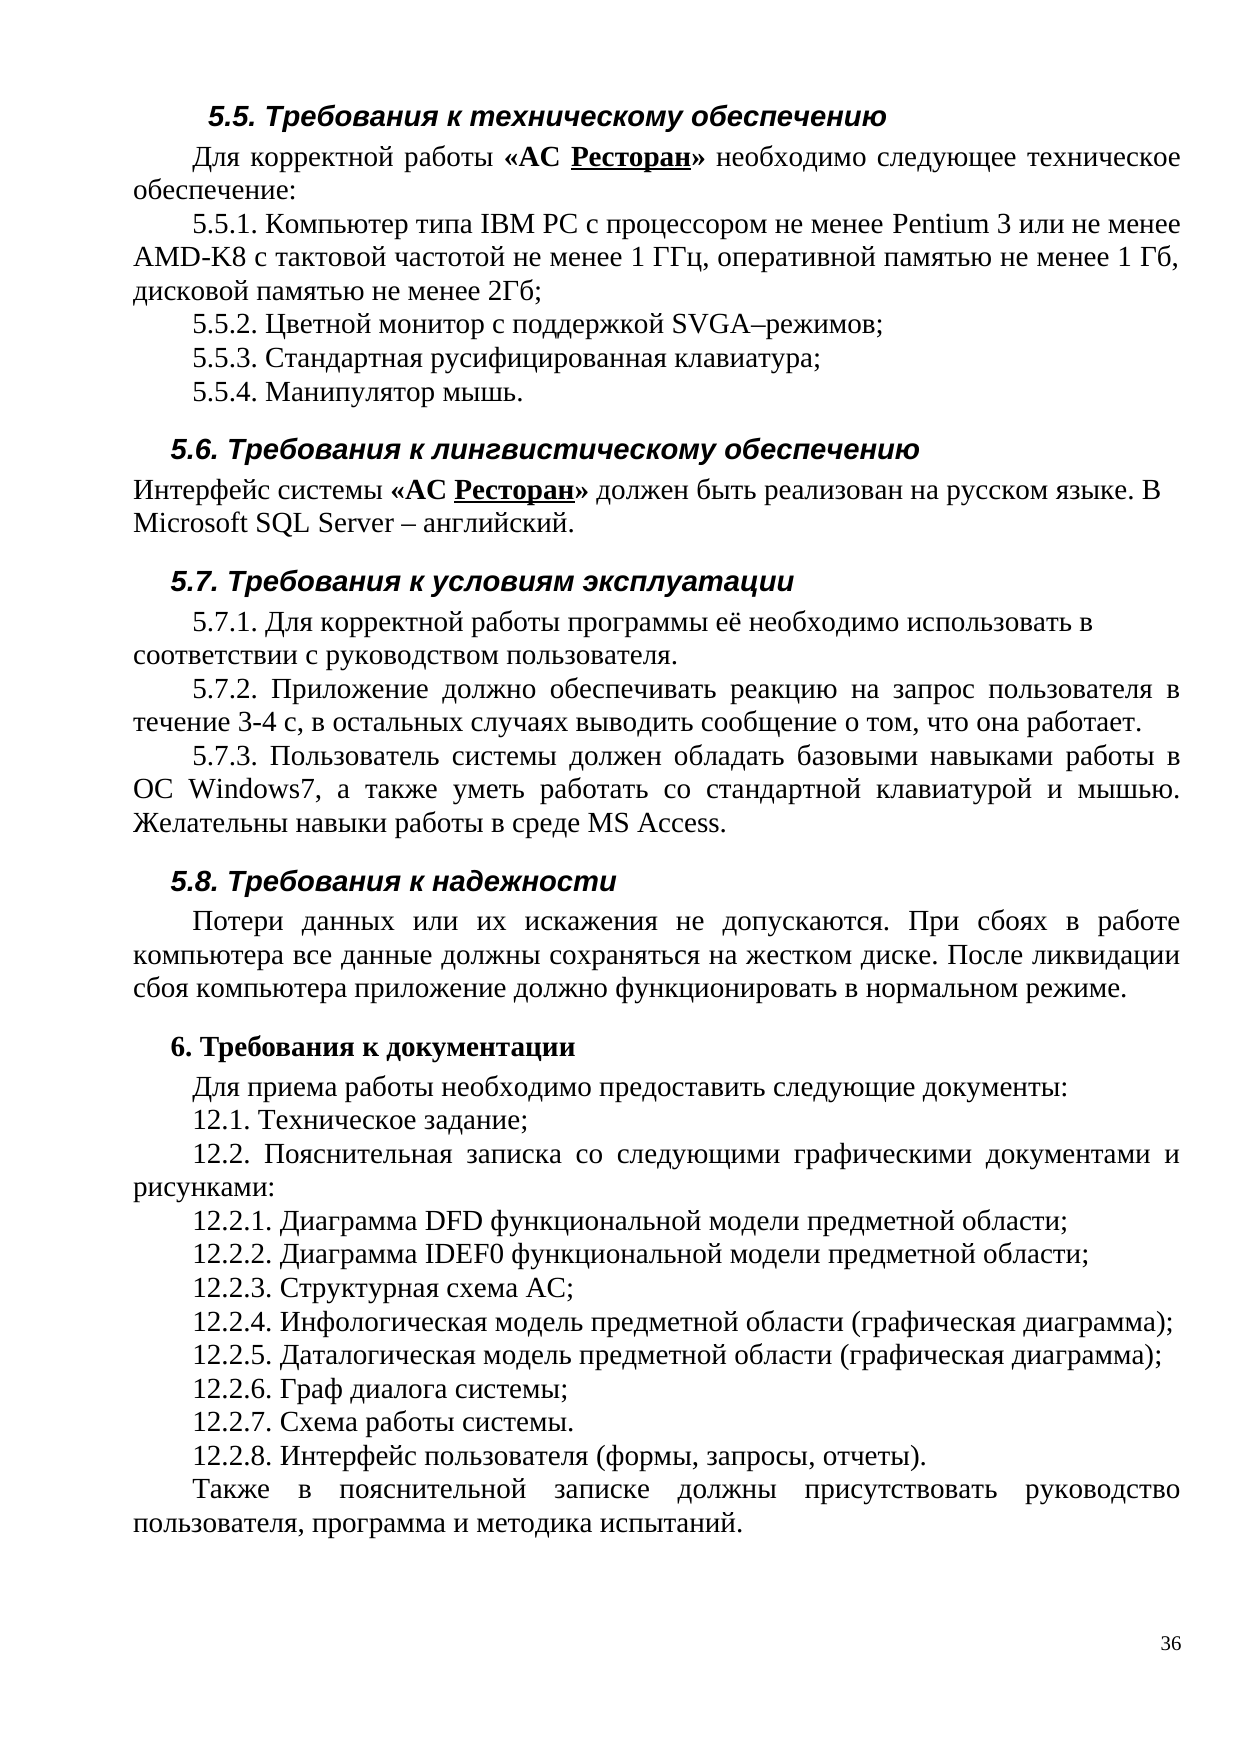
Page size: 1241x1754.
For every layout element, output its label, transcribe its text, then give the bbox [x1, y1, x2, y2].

subtitle 5.6. Требования к лингвистическому обеспечению [170, 432, 1181, 466]
subtitle 6. Требования к документации [170, 1029, 1181, 1063]
text 12.2. Пояснительная записка со следующими графическими документами и рисунками: [133, 1136, 1181, 1203]
text 5.5.2. Цветной монитор с поддержкой SVGA–режимов; [133, 307, 1181, 340]
text 5.7.1. Для корректной работы программы её необходимо использовать в соответствии с руководством пользователя. [133, 604, 1181, 671]
text Потери данных или их искажения не допускаются. При сбоях в работе компьютера все данные должны сохраняться на жестком диске. После ликвидации сбоя компьютера приложение должно функционировать в нормальном режиме. [133, 903, 1181, 1004]
text 12.2.1. Диаграмма DFD функциональной модели предметной области; [133, 1203, 1181, 1237]
text 12.2.2. Диаграмма IDEF0 функциональной модели предметной области; [133, 1237, 1181, 1270]
text 12.2.5. Даталогическая модель предметной области (графическая диаграмма); [133, 1337, 1181, 1371]
subtitle 5.8. Требования к надежности [170, 864, 1181, 897]
text 12.2.8. Интерфейс пользователя (формы, запросы, отчеты). [133, 1438, 1181, 1471]
subtitle 5.7. Требования к условиям эксплуатации [170, 564, 1181, 598]
text Для корректной работы «АС Ресторан» необходимо следующее техническое обеспечение: [133, 139, 1181, 206]
subtitle 5.5. Требования к техническому обеспечению [208, 99, 1181, 133]
text 12.2.7. Схема работы системы. [133, 1404, 1181, 1438]
text Для приема работы необходимо предоставить следующие документы: [133, 1069, 1181, 1102]
text 12.2.4. Инфологическая модель предметной области (графическая диаграмма); [133, 1304, 1181, 1337]
text 5.5.1. Компьютер типа IBM PC с процессором не менее Pentium 3 или не менее AMD-K8 с тактовой частотой не менее 1 ГГц, оперативной памятью не менее 1 Гб, дисковой памятью не менее 2Гб; [133, 206, 1181, 307]
text Также в пояснительной записке должны присутствовать руководство пользователя, программа и методика испытаний. [133, 1471, 1181, 1538]
text 5.7.3. Пользователь системы должен обладать базовыми навыками работы в ОС Windows7, а также уметь работать со стандартной клавиатурой и мышью. Желательны навыки работы в среде MS Access. [133, 738, 1181, 839]
text 12.1. Техническое задание; [133, 1102, 1181, 1136]
text 5.5.3. Стандартная русифицированная клавиатура; [133, 340, 1181, 374]
text 12.2.3. Структурная схема АС; [133, 1270, 1181, 1304]
text 5.5.4. Манипулятор мышь. [133, 374, 1181, 407]
text Интерфейс системы «АС Ресторан» должен быть реализован на русском языке. В Microsoft SQL Server – английский. [133, 472, 1181, 539]
text 5.7.2. Приложение должно обеспечивать реакцию на запрос пользователя в течение 3-4 с, в остальных случаях выводить сообщение о том, что она работает. [133, 671, 1181, 738]
text 12.2.6. Граф диалога системы; [133, 1371, 1181, 1404]
